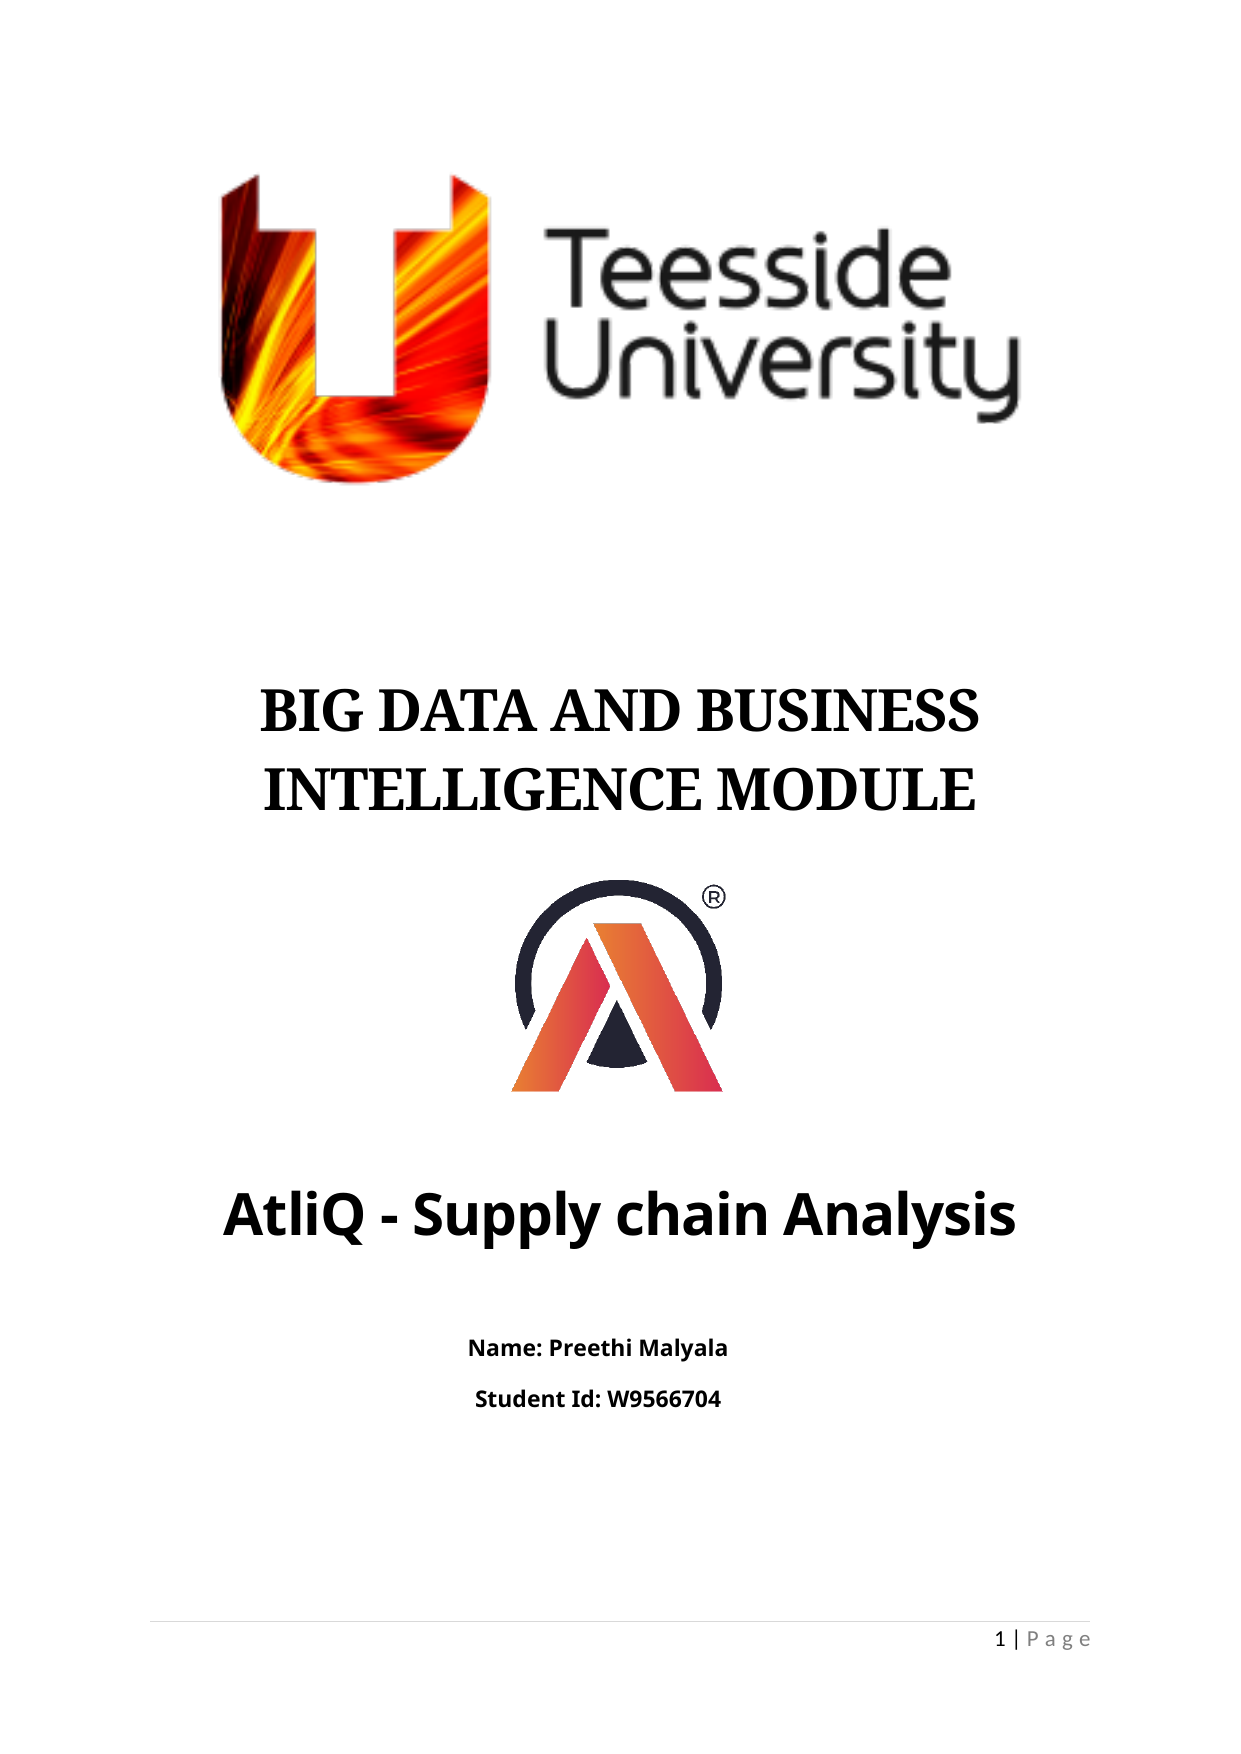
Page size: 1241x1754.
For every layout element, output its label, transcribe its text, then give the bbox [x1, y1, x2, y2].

title BIG DATA AND BUSINESS INTELLIGENCE MODULE [150, 669, 1090, 828]
text Name: Preethi Malyala [91, 1332, 1090, 1363]
text Student Id: W9566704 [91, 1382, 1090, 1414]
picture [508, 874, 732, 1094]
picture [217, 150, 1024, 510]
title AtliQ - Supply chain Analysis [150, 1173, 1090, 1332]
